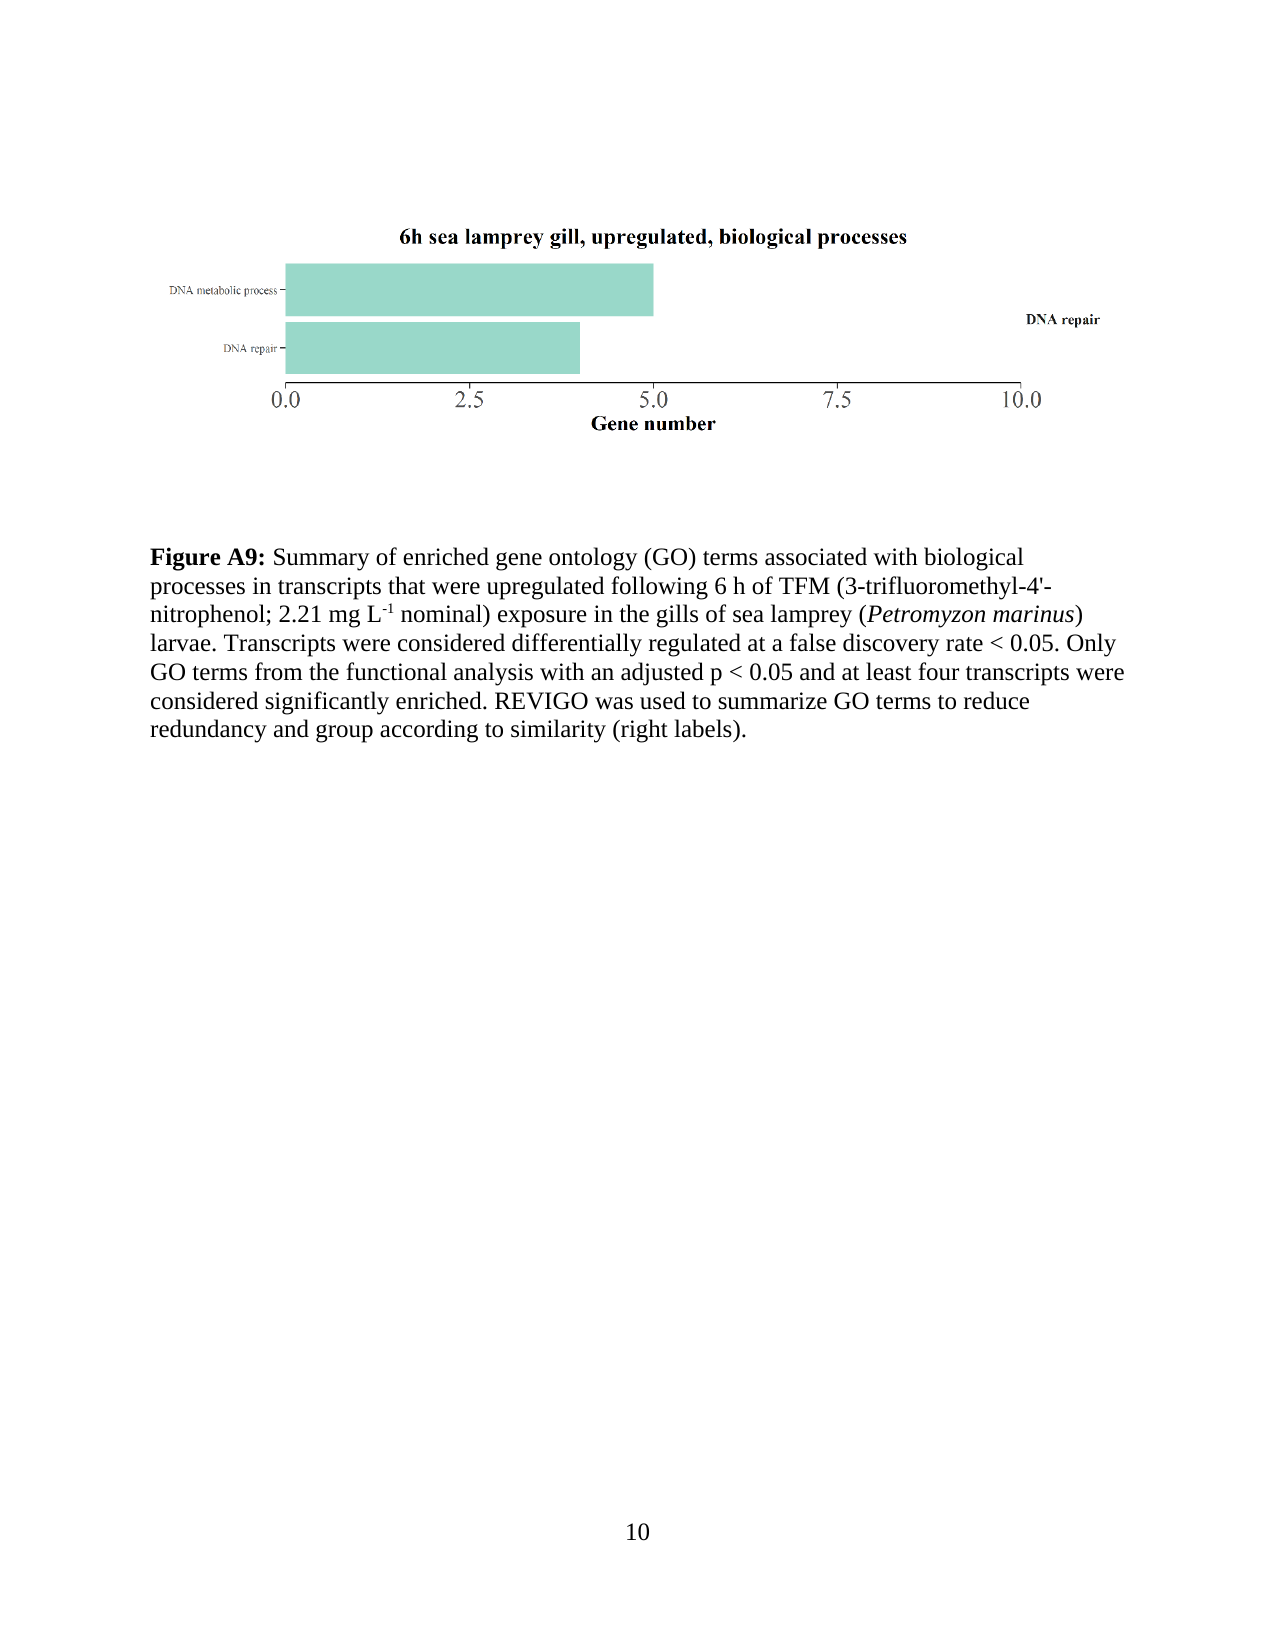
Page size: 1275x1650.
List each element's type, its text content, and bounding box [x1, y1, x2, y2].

picture [150, 209, 1124, 454]
text Figure A9: Summary of enriched gene ontology (GO) terms associated with biological processes in transcripts that were upregulated following 6 h of TFM (3-trifluoromethyl-4'-nitrophenol; 2.21 mg L-1 nominal) exposure in the gills of sea lamprey (Petromyzon marinus) larvae. Transcripts were considered differentially regulated at a false discovery rate < 0.05. Only GO terms from the functional analysis with an adjusted p < 0.05 and at least four transcripts were considered significantly enriched. REVIGO was used to summarize GO terms to reduce redundancy and group according to similarity (right labels). [150, 542, 1125, 743]
